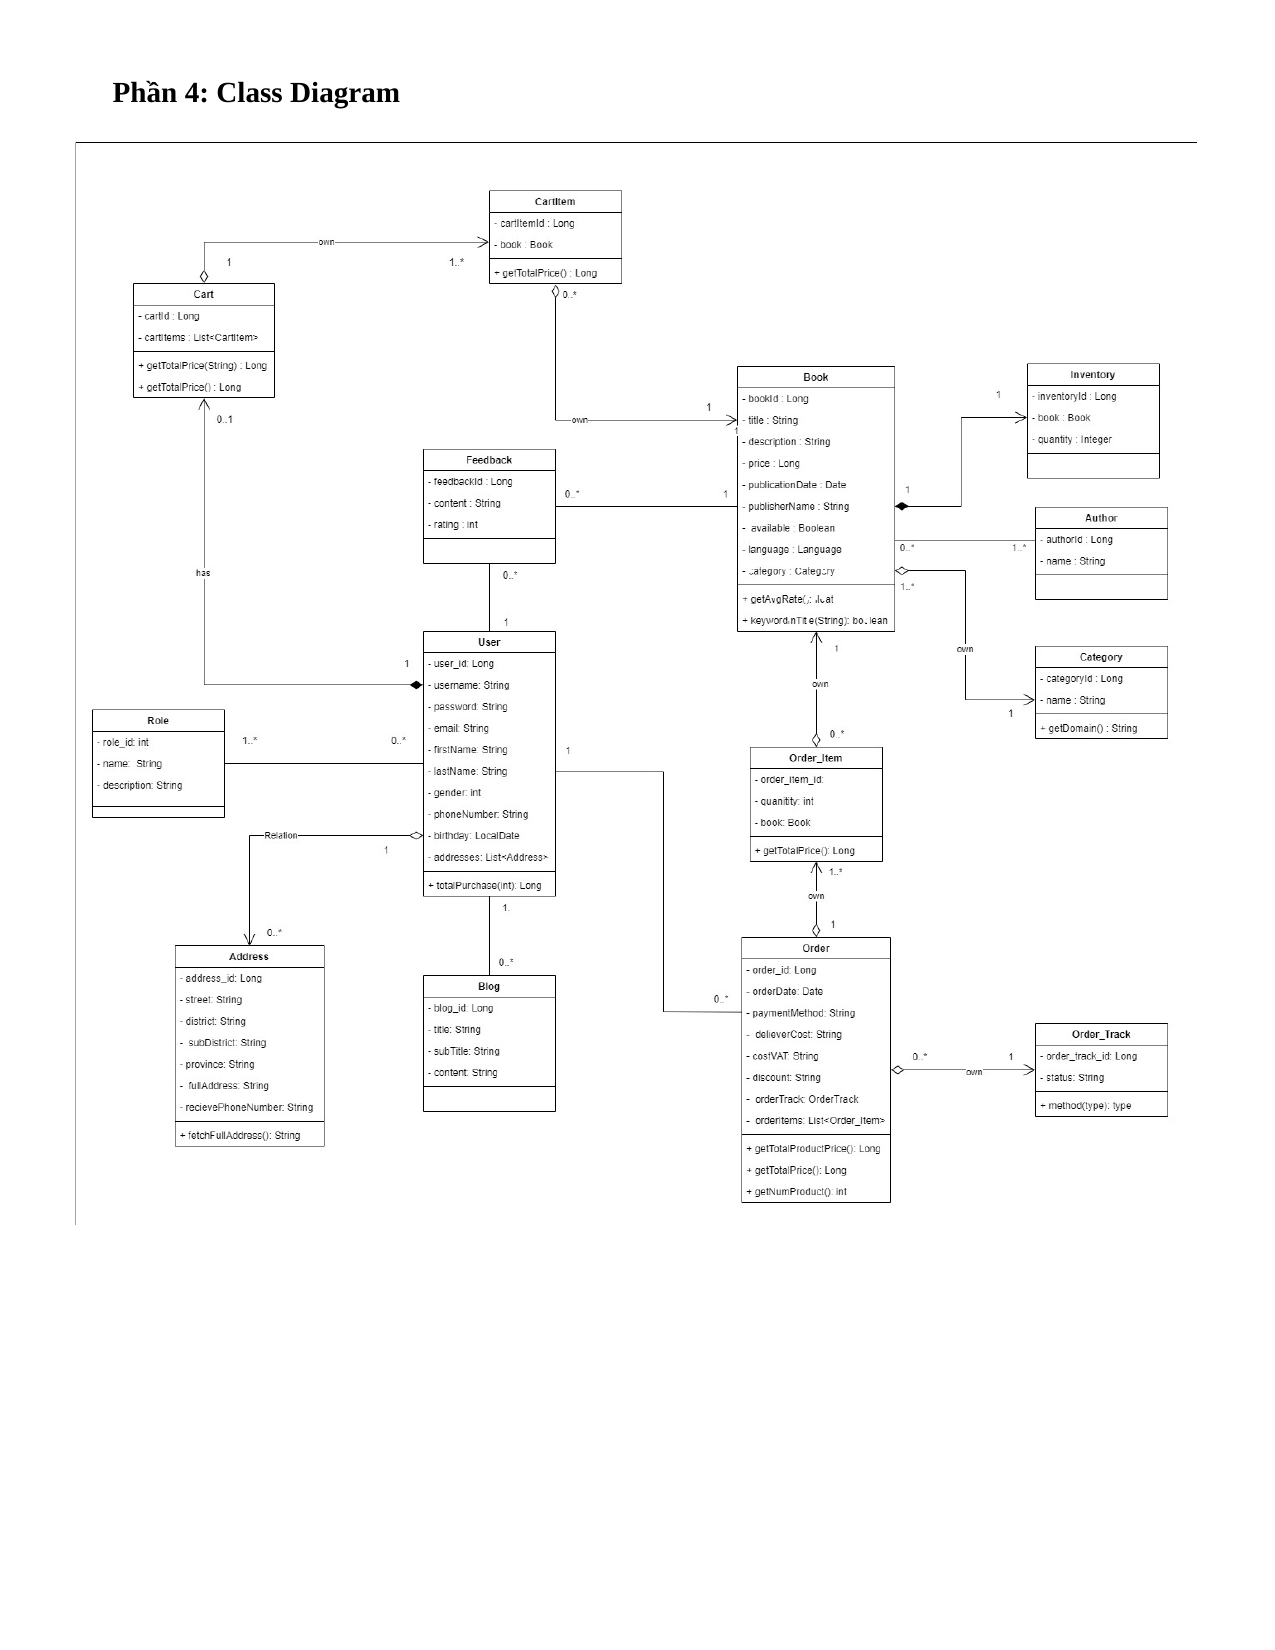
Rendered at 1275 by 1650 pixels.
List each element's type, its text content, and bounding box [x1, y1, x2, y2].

subtitle Phần 4: Class Diagram [75, 75, 1127, 108]
picture [75, 142, 1196, 1223]
